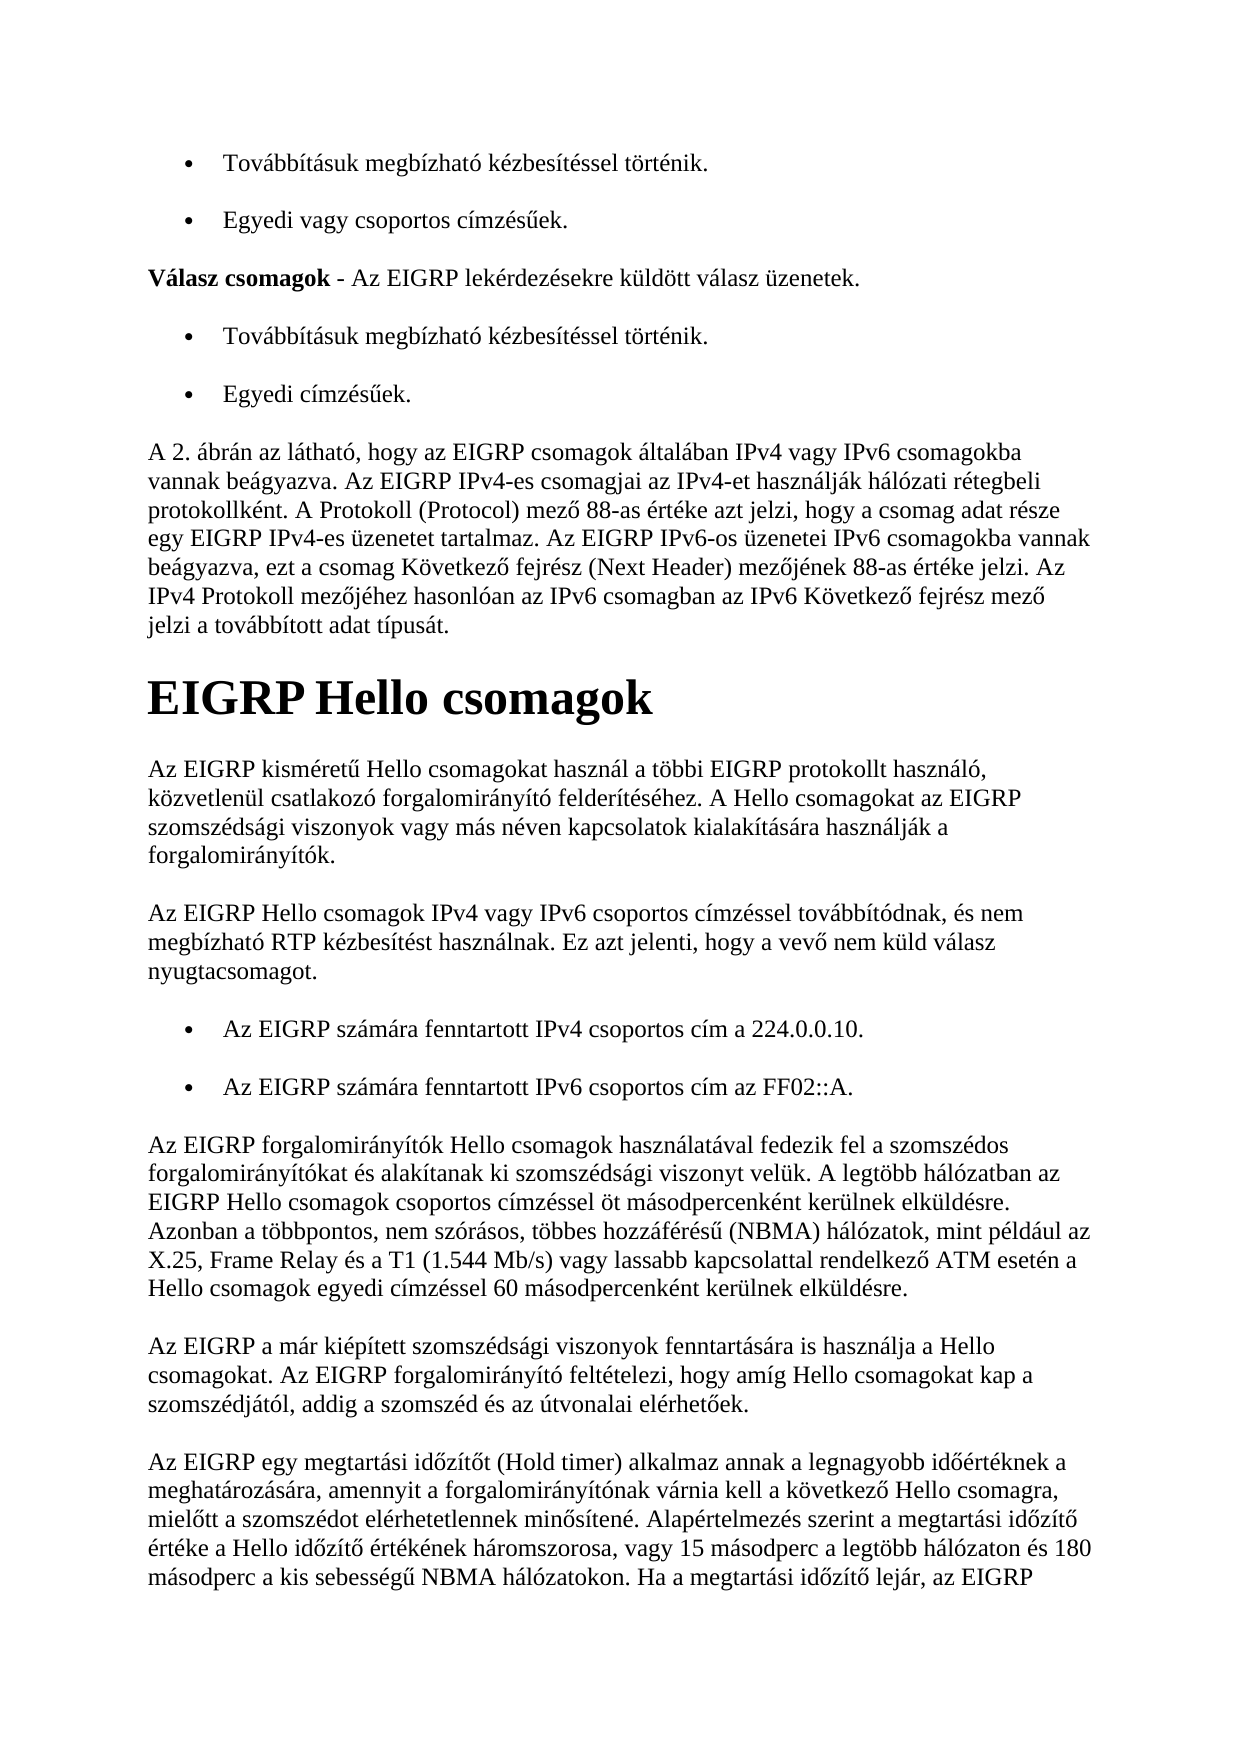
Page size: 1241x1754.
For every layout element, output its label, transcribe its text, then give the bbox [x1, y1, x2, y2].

text Az EIGRP forgalomirányítók Hello csomagok használatával fedezik fel a szomszédos forgalomirányítókat és alakítanak ki szomszédsági viszonyt velük. A legtöbb hálózatban az EIGRP Hello csomagok csoportos címzéssel öt másodpercenként kerülnek elküldésre. Azonban a többpontos, nem szórásos, többes hozzáférésű (NBMA) hálózatok, mint például az X.25, Frame Relay és a T1 (1.544 Mb/s) vagy lassabb kapcsolattal rendelkező ATM esetén a Hello csomagok egyedi címzéssel 60 másodpercenként kerülnek elküldésre. [148, 1130, 1093, 1302]
text A 2. ábrán az látható, hogy az EIGRP csomagok általában IPv4 vagy IPv6 csomagokba vannak beágyazva. Az EIGRP IPv4-es csomagjai az IPv4-et használják hálózati rétegbeli protokollként. A Protokoll (Protocol) mező 88-as értéke azt jelzi, hogy a csomag adat része egy EIGRP IPv4-es üzenetet tartalmaz. Az EIGRP IPv6-os üzenetei IPv6 csomagokba vannak beágyazva, ezt a csomag Következő fejrész (Next Header) mezőjének 88-as értéke jelzi. Az IPv4 Protokoll mezőjéhez hasonlóan az IPv6 csomagban az IPv6 Következő fejrész mező jelzi a továbbított adat típusát. [148, 437, 1093, 638]
list Továbbításuk megbízható kézbesítéssel történik. [185, 321, 1093, 350]
list Az EIGRP számára fenntartott IPv4 csoportos cím a 224.0.0.10. [185, 1014, 1093, 1043]
text Válasz csomagok - Az EIGRP lekérdezésekre küldött válasz üzenetek. [148, 263, 1093, 292]
list Az EIGRP számára fenntartott IPv6 csoportos cím az FF02::A. [185, 1072, 1093, 1101]
text EIGRP Hello csomagok [148, 668, 1093, 725]
text Az EIGRP a már kiépített szomszédsági viszonyok fenntartására is használja a Hello csomagokat. Az EIGRP forgalomirányító feltételezi, hogy amíg Hello csomagokat kap a szomszédjától, addig a szomszéd és az útvonalai elérhetőek. [148, 1331, 1093, 1418]
list Továbbításuk megbízható kézbesítéssel történik. [185, 148, 1093, 176]
text Az EIGRP kisméretű Hello csomagokat használ a többi EIGRP protokollt használó, közvetlenül csatlakozó forgalomirányító felderítéséhez. A Hello csomagokat az EIGRP szomszédsági viszonyok vagy más néven kapcsolatok kialakítására használják a forgalomirányítók. [148, 754, 1093, 869]
list Egyedi címzésűek. [185, 379, 1093, 408]
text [148, 1447, 1093, 1591]
text Az EIGRP Hello csomagok IPv4 vagy IPv6 csoportos címzéssel továbbítódnak, és nem megbízható RTP kézbesítést használnak. Ez azt jelenti, hogy a vevő nem küld válasz nyugtacsomagot. [148, 898, 1093, 985]
list Egyedi vagy csoportos címzésűek. [185, 206, 1093, 234]
